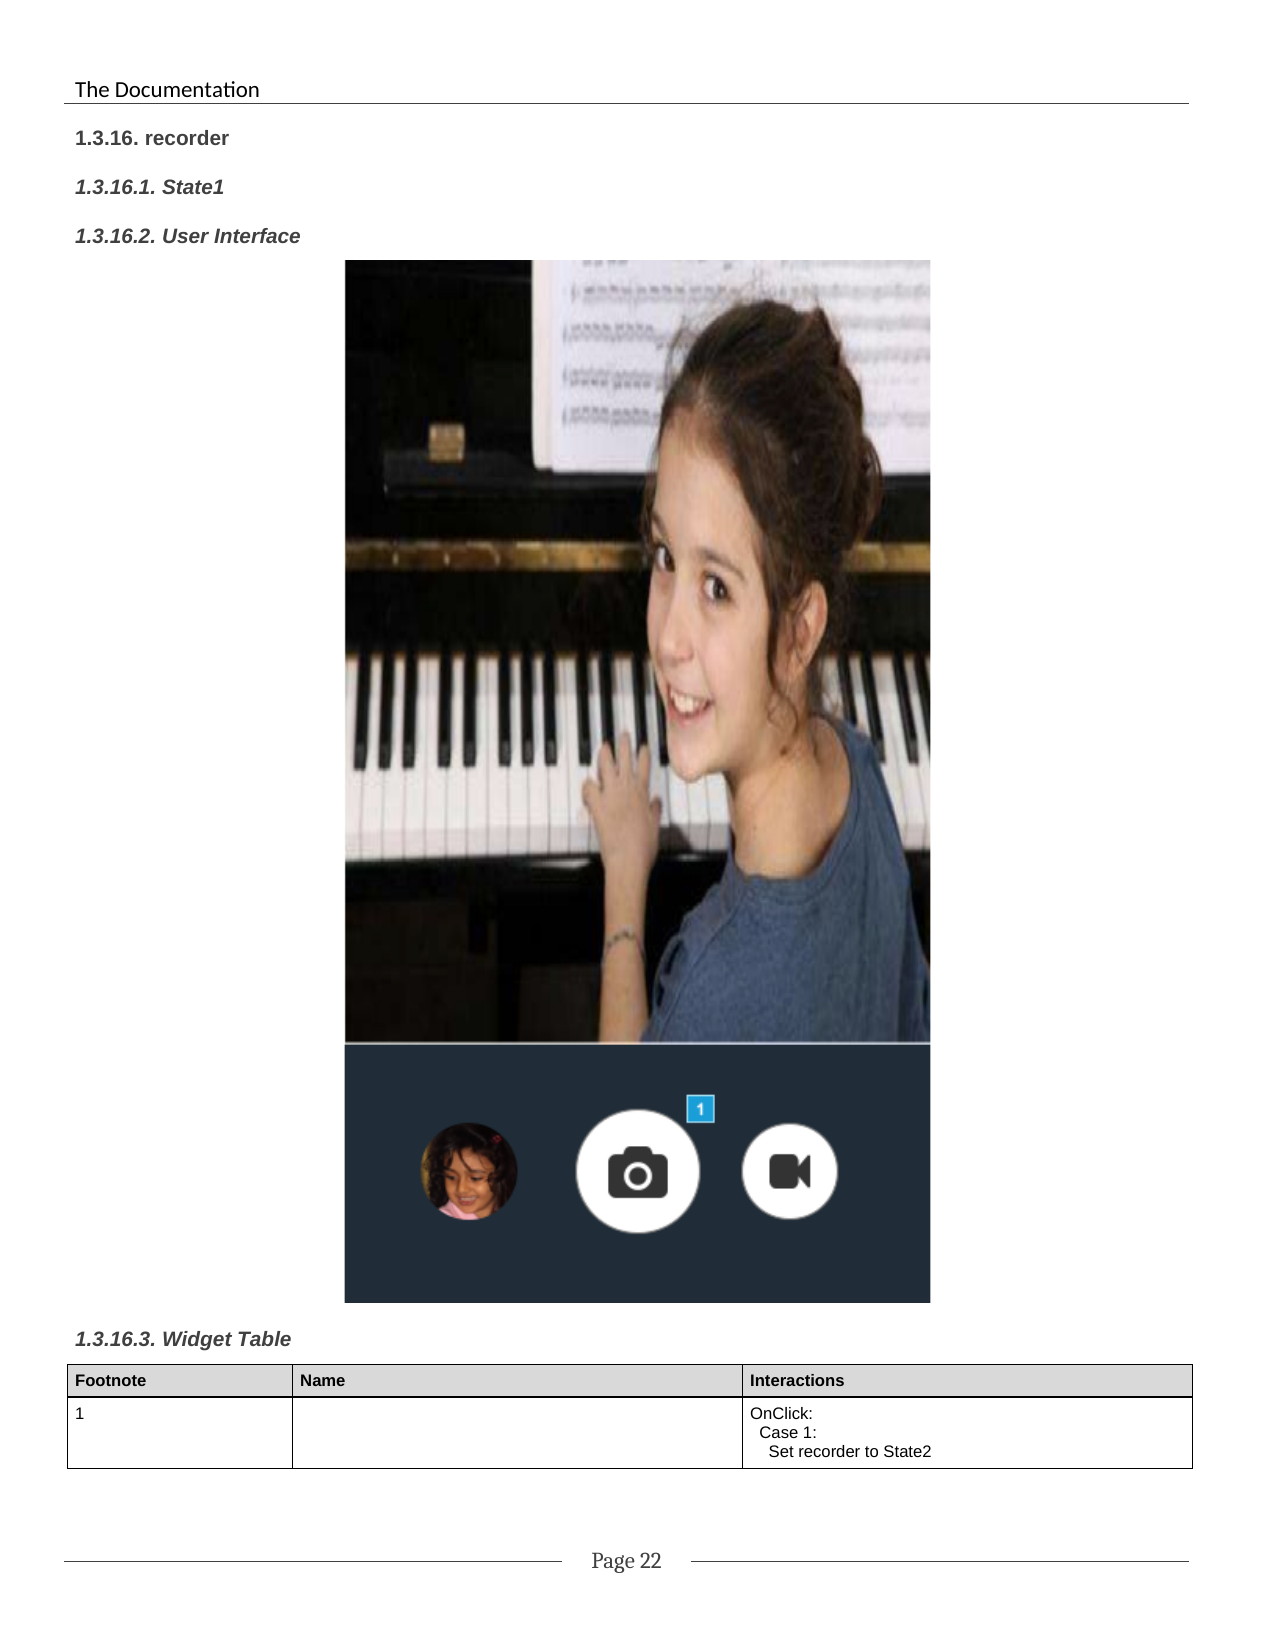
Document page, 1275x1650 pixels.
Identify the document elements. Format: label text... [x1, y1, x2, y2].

table_cell OnClick: Case 1: Set recorder to State2 [743, 1398, 1192, 1467]
table_cell [293, 1398, 742, 1467]
subtitle recorder [75, 126, 1200, 150]
subtitle Widget Table [75, 1327, 1200, 1351]
table_header Footnote [68, 1365, 292, 1396]
table_header Interactions [743, 1365, 1192, 1396]
table_header Name [293, 1365, 742, 1396]
subtitle User Interface [75, 224, 1200, 248]
table_cell 1 [68, 1398, 292, 1467]
subtitle State1 [75, 175, 1200, 199]
